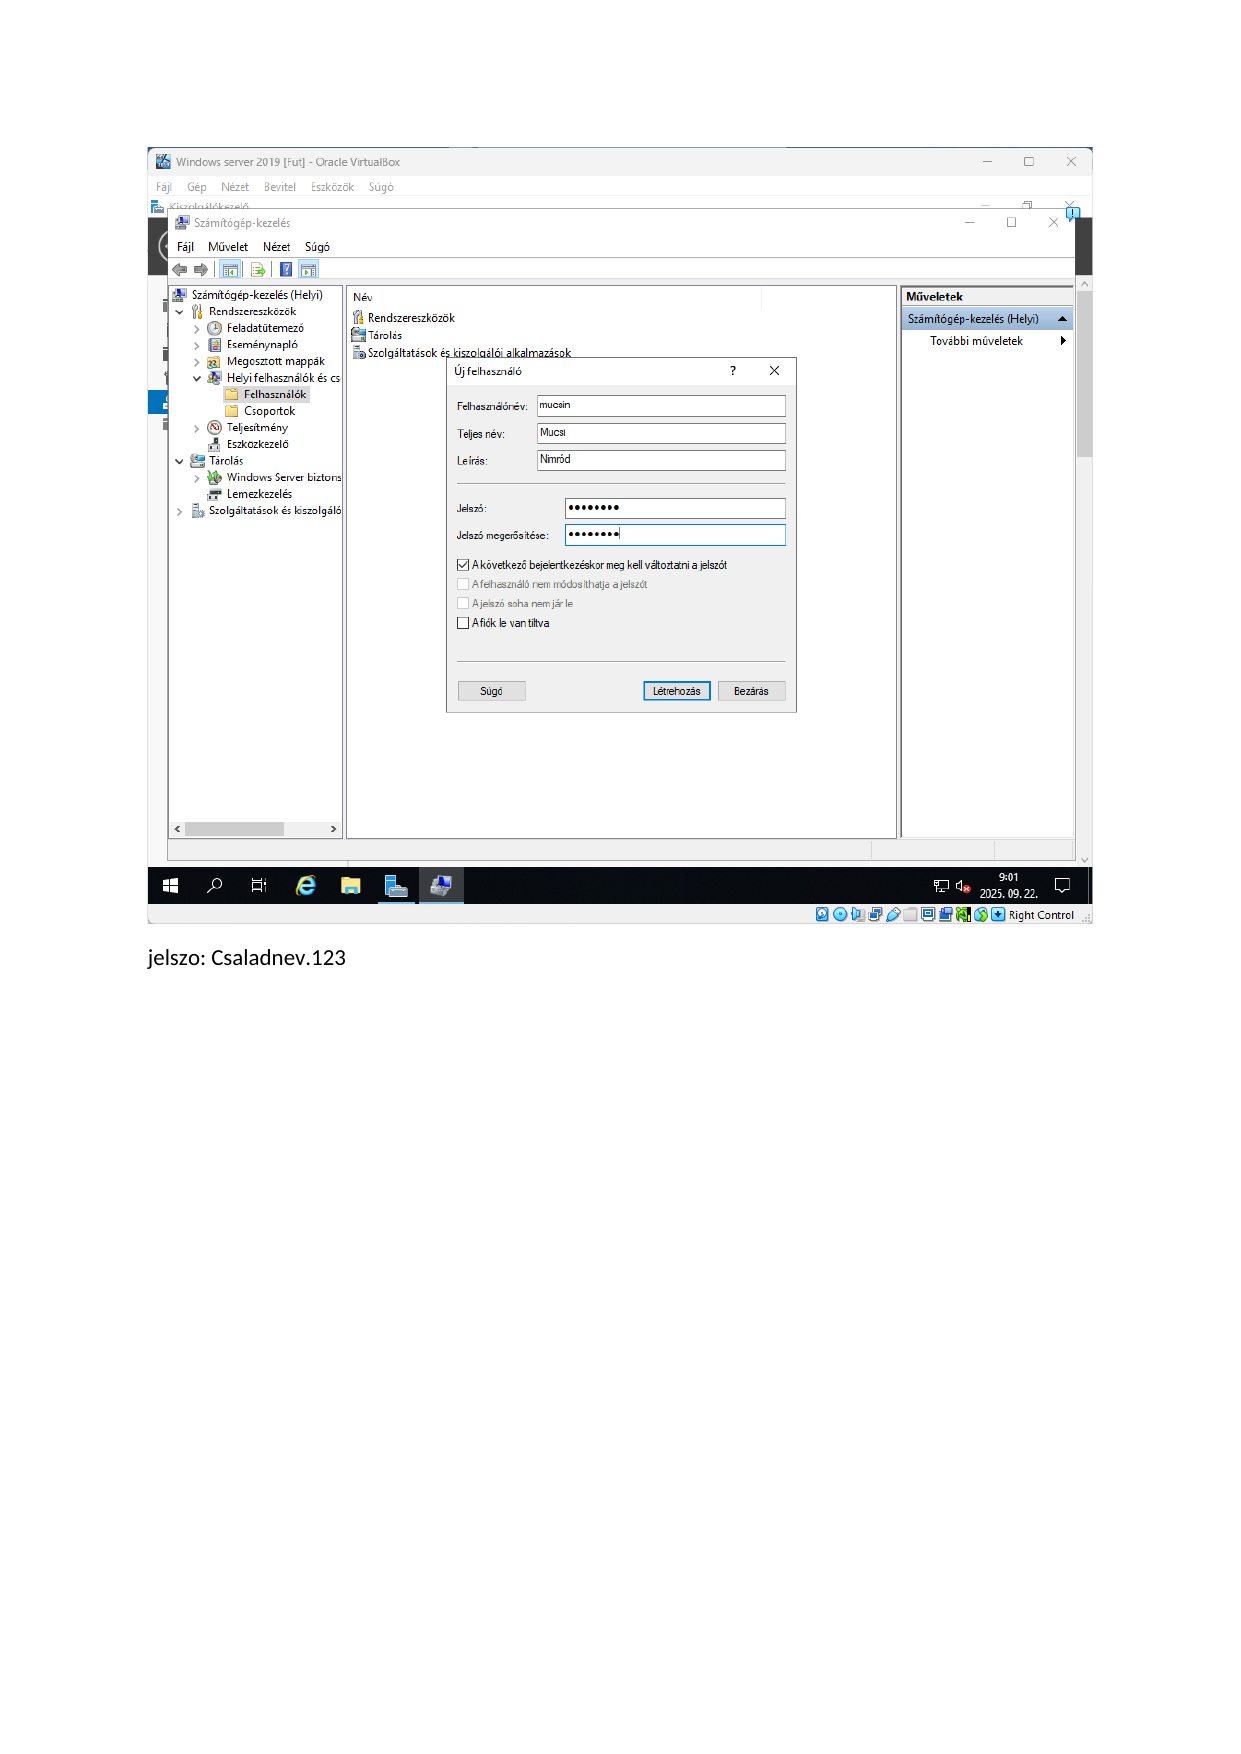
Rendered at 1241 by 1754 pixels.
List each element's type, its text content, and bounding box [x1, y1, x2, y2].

text jelszo: Csaladnev.123 [148, 943, 1093, 971]
picture [147, 147, 1093, 924]
